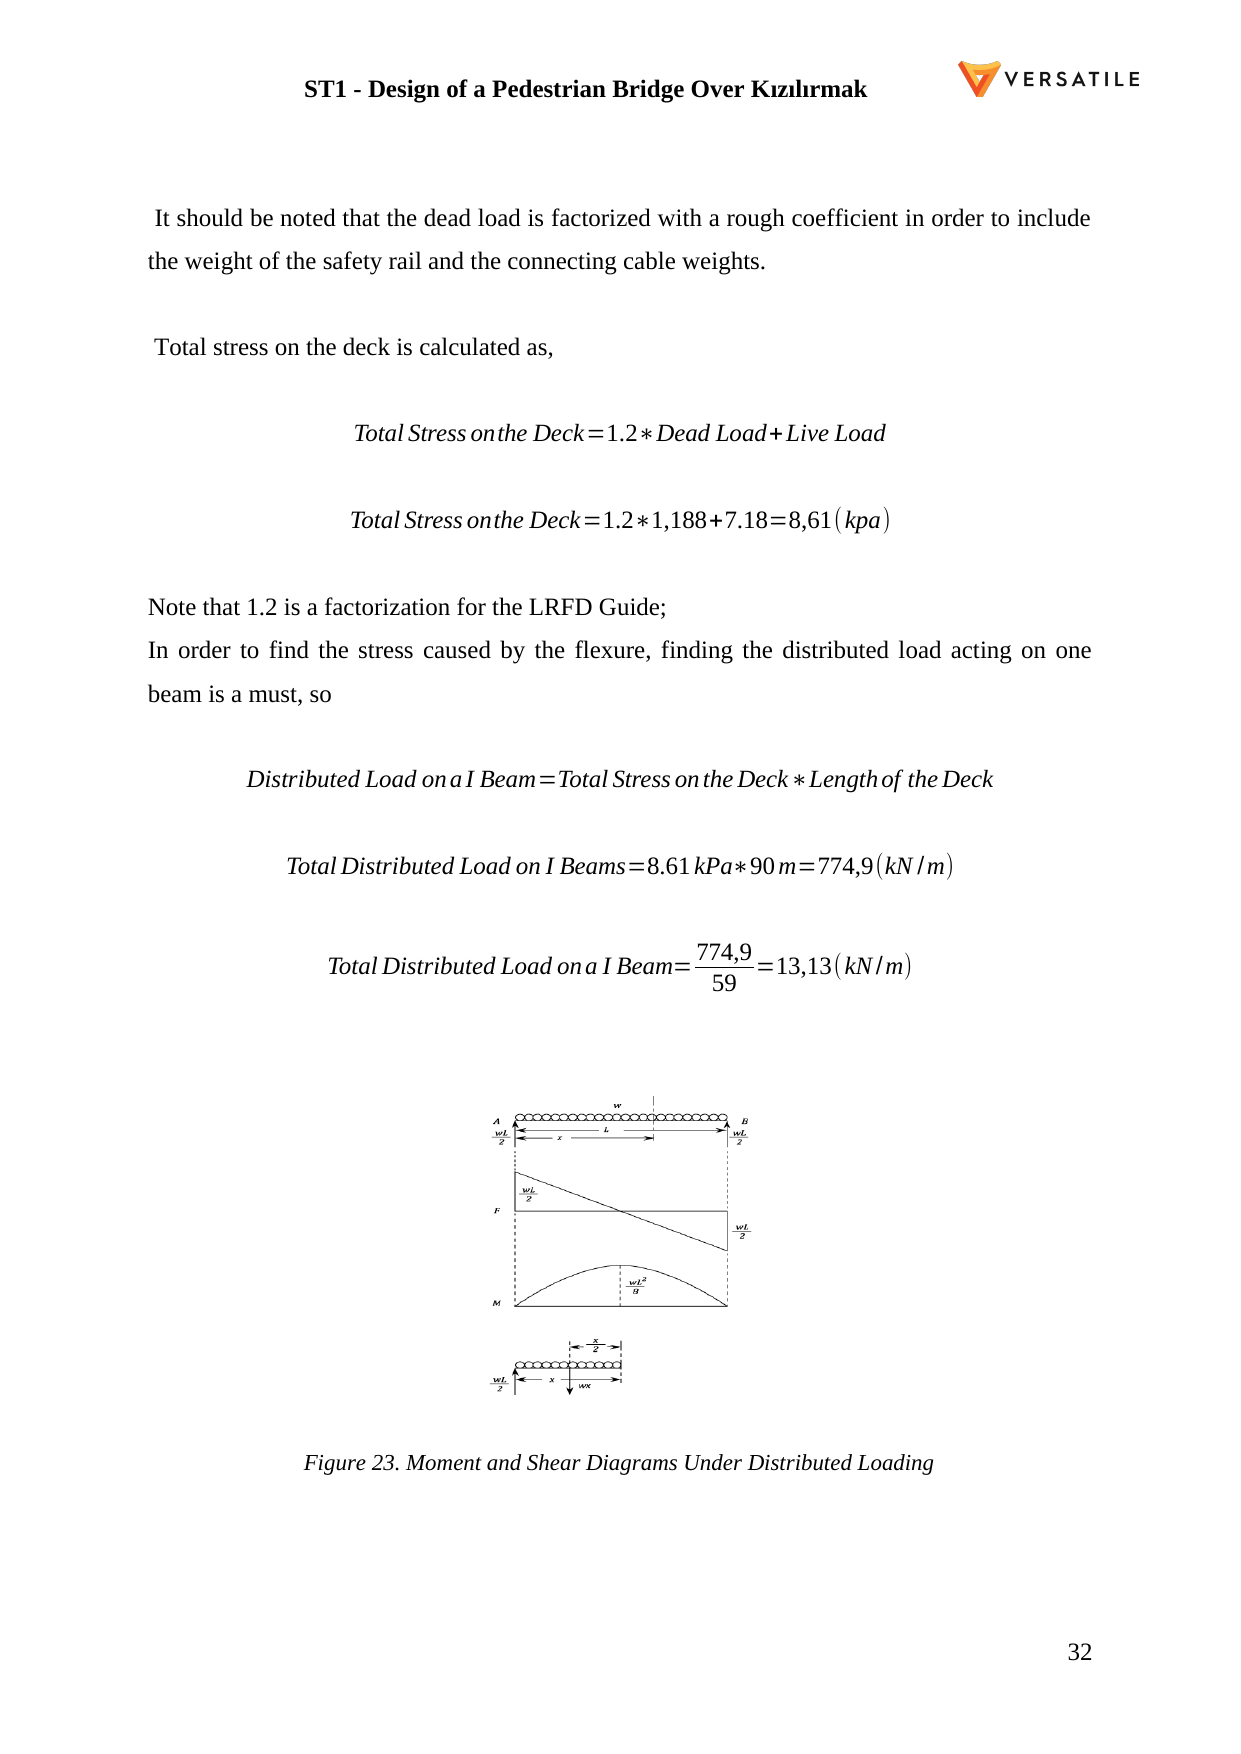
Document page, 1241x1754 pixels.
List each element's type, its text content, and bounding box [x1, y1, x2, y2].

picture [927, 57, 1170, 104]
text It should be noted that the dead load is factorized with a rough coefficient in order to include the weight of the safety rail and the connecting cable weights. [148, 203, 1093, 275]
text Figure 23. Moment and Shear Diagrams Under Distributed Loading [148, 1449, 1093, 1475]
text In order to find the stress caused by the flexure, finding the distributed load acting on one beam is a must, so [148, 636, 1093, 707]
text Total stress on the deck is calculated as, [148, 332, 1093, 361]
picture [446, 1055, 794, 1435]
text Note that 1.2 is a factorization for the LRFD Guide; [148, 592, 1093, 621]
